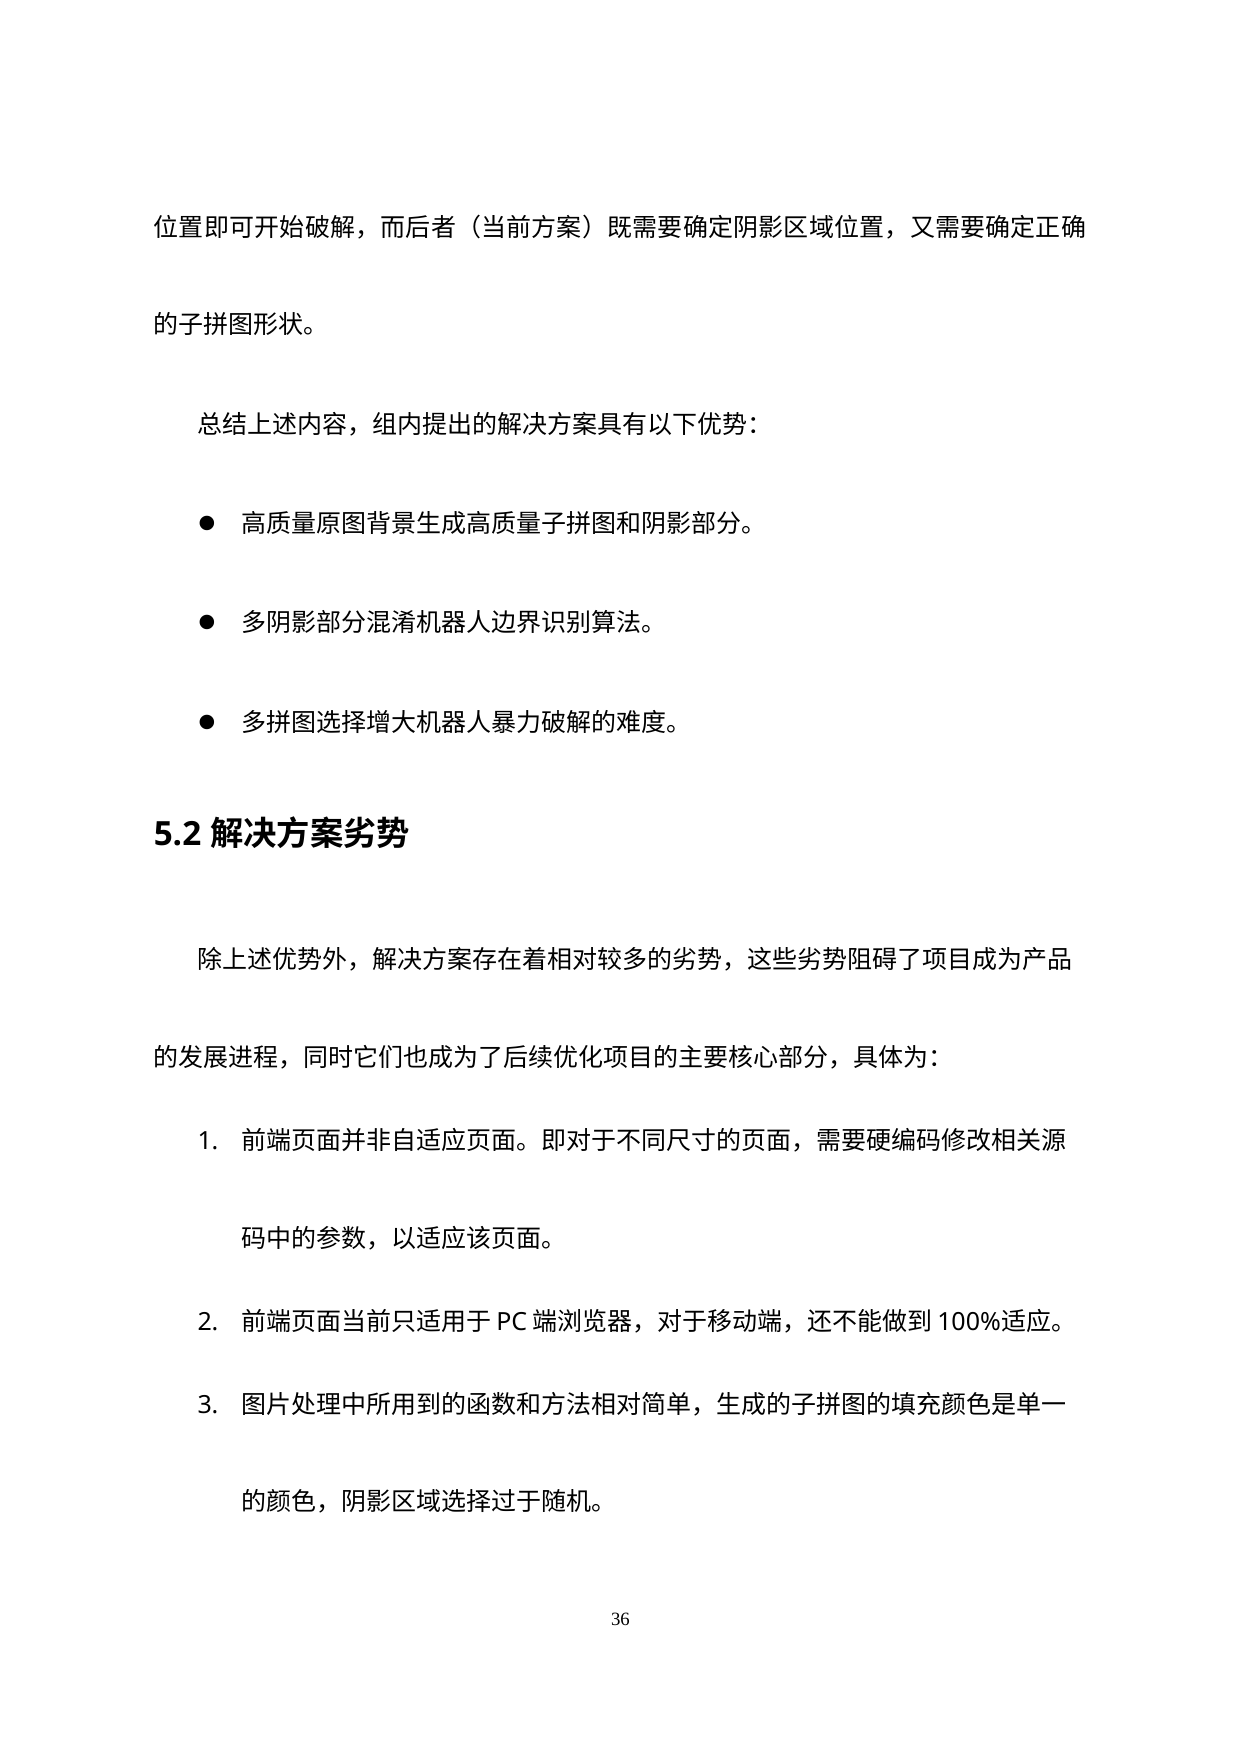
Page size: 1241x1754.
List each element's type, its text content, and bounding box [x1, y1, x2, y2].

list 多阴影部分混淆机器人边界识别算法。 [197, 588, 1087, 653]
list 前端页面并非自适应页面。即对于不同尺寸的页面，需要硬编码修改相关源码中的参数，以适应该页面。 [197, 1106, 1087, 1269]
list 前端页面当前只适用于PC端浏览器，对于移动端，还不能做到100%适应。 [197, 1287, 1087, 1352]
subtitle 5.2 解决方案劣势 [153, 798, 1087, 863]
text 除上述优势外，解决方案存在着相对较多的劣势，这些劣势阻碍了项目成为产品的发展进程，同时它们也成为了后续优化项目的主要核心部分，具体为： [153, 926, 1087, 1088]
list 图片处理中所用到的函数和方法相对简单，生成的子拼图的填充颜色是单一的颜色，阴影区域选择过于随机。 [197, 1370, 1087, 1532]
list 高质量原图背景生成高质量子拼图和阴影部分。 [197, 489, 1087, 554]
text 总结上述内容，组内提出的解决方案具有以下优势： [153, 390, 1087, 455]
list 多拼图选择增大机器人暴力破解的难度。 [197, 688, 1087, 753]
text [153, 193, 1087, 355]
